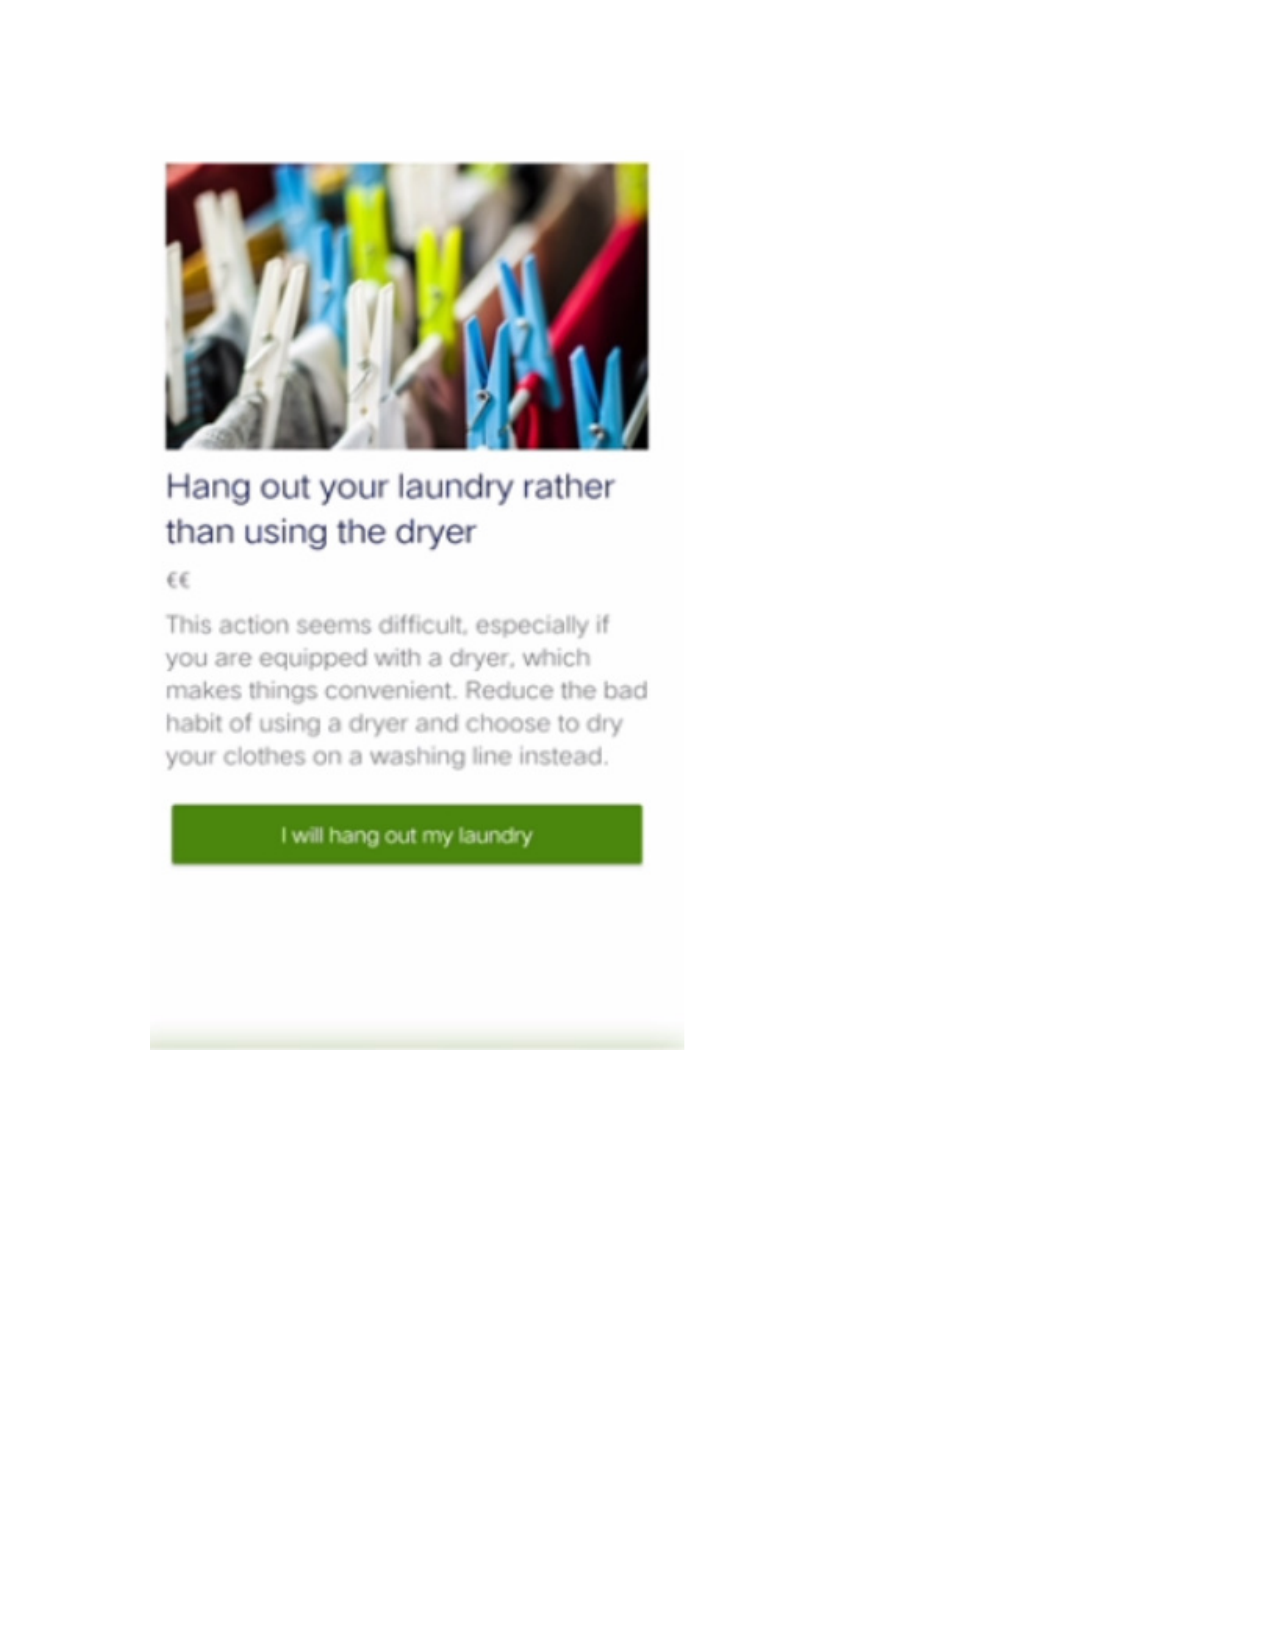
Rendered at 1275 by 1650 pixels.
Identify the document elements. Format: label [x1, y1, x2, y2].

picture [150, 150, 685, 1050]
